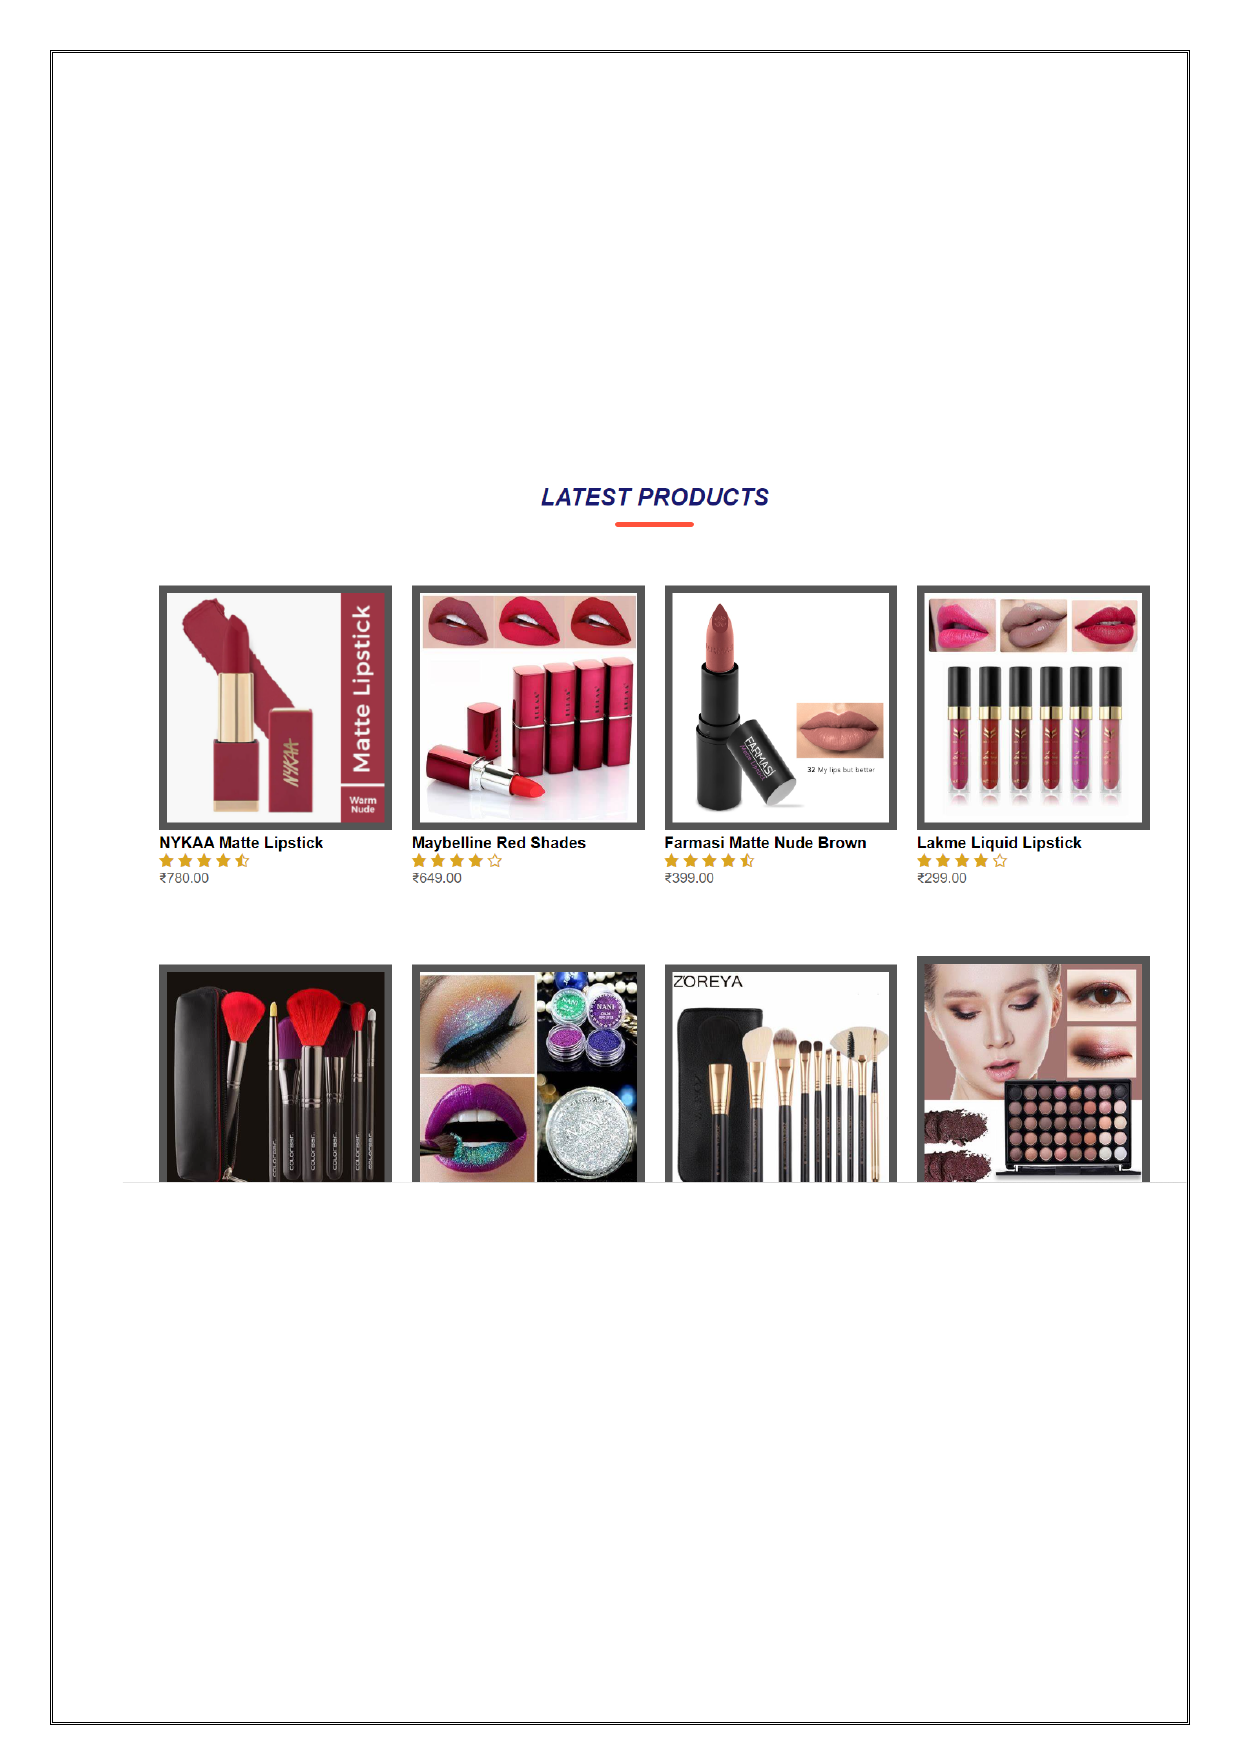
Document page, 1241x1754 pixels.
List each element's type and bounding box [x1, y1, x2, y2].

picture [122, 480, 1187, 1183]
